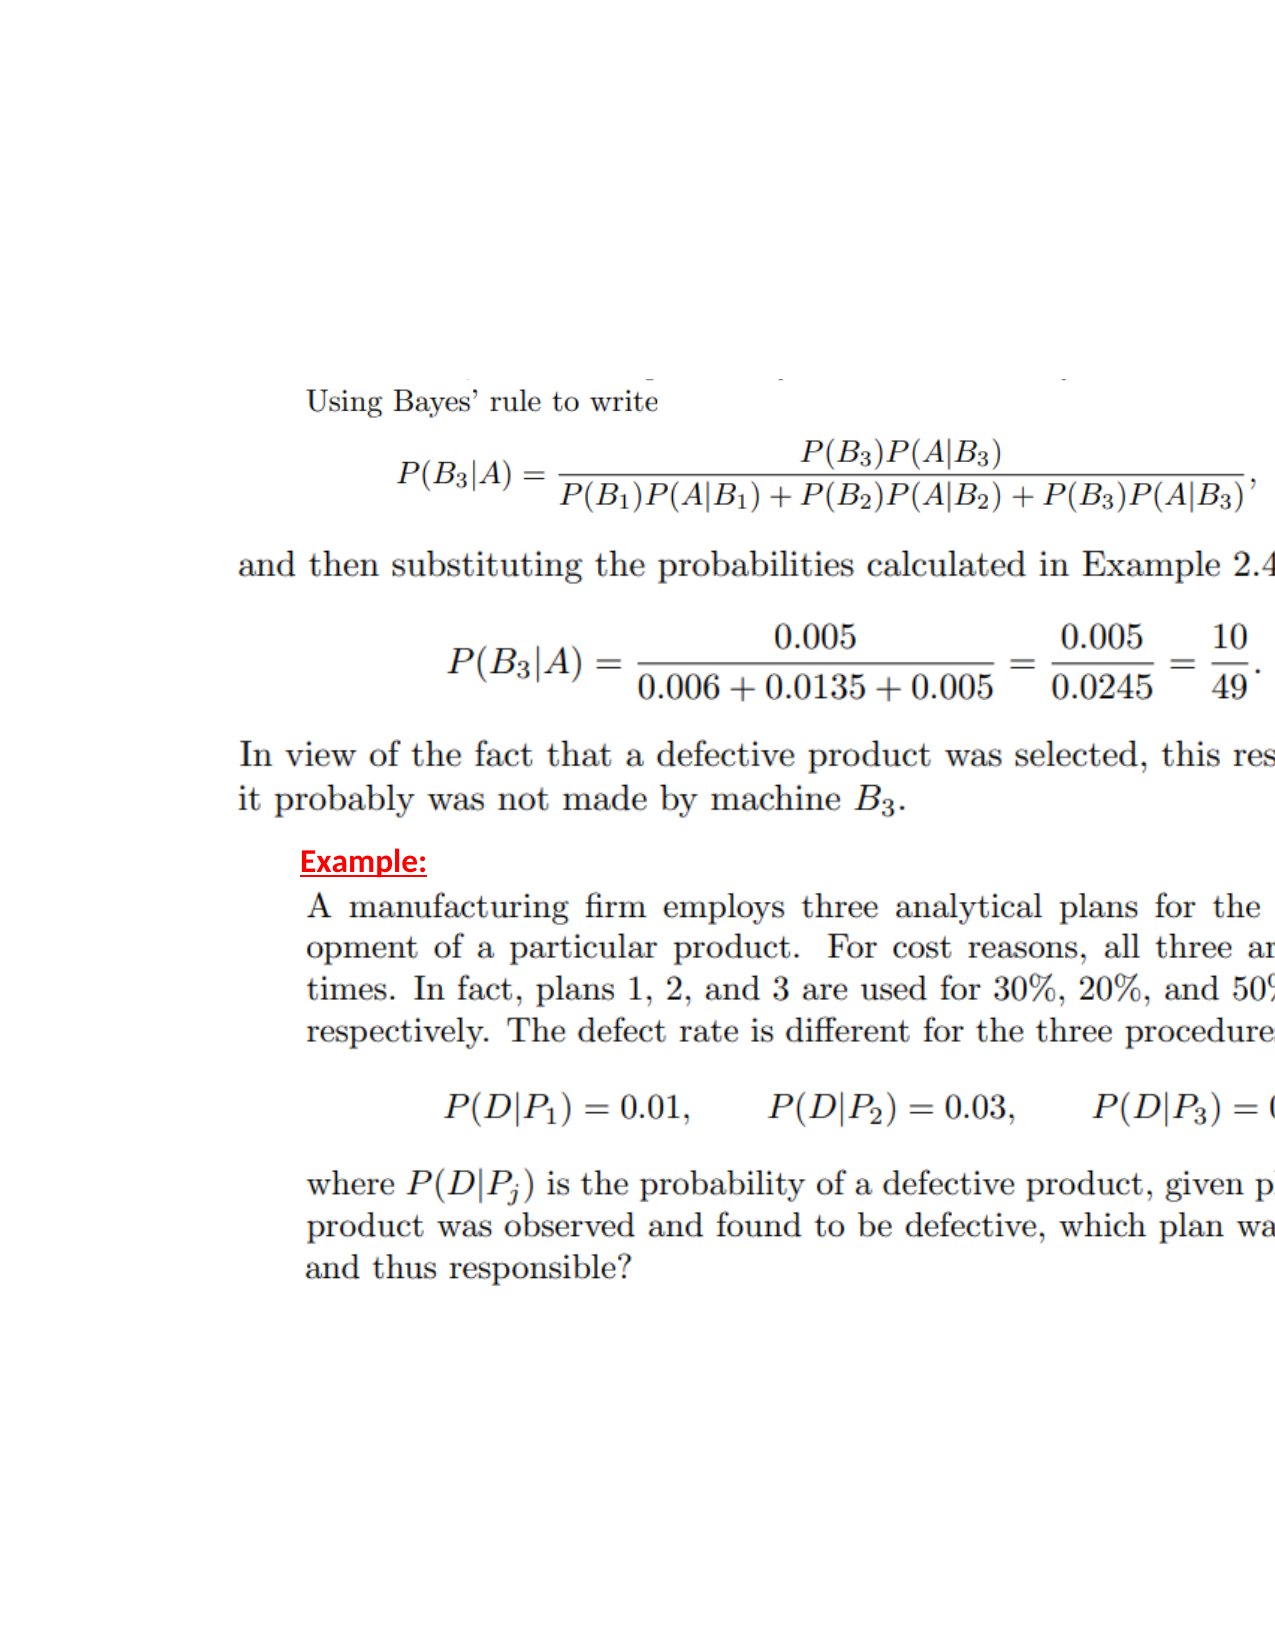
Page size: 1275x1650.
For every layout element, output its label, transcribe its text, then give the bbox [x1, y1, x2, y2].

picture [300, 880, 1275, 1295]
text Example: [225, 840, 1125, 881]
picture [225, 379, 1275, 840]
